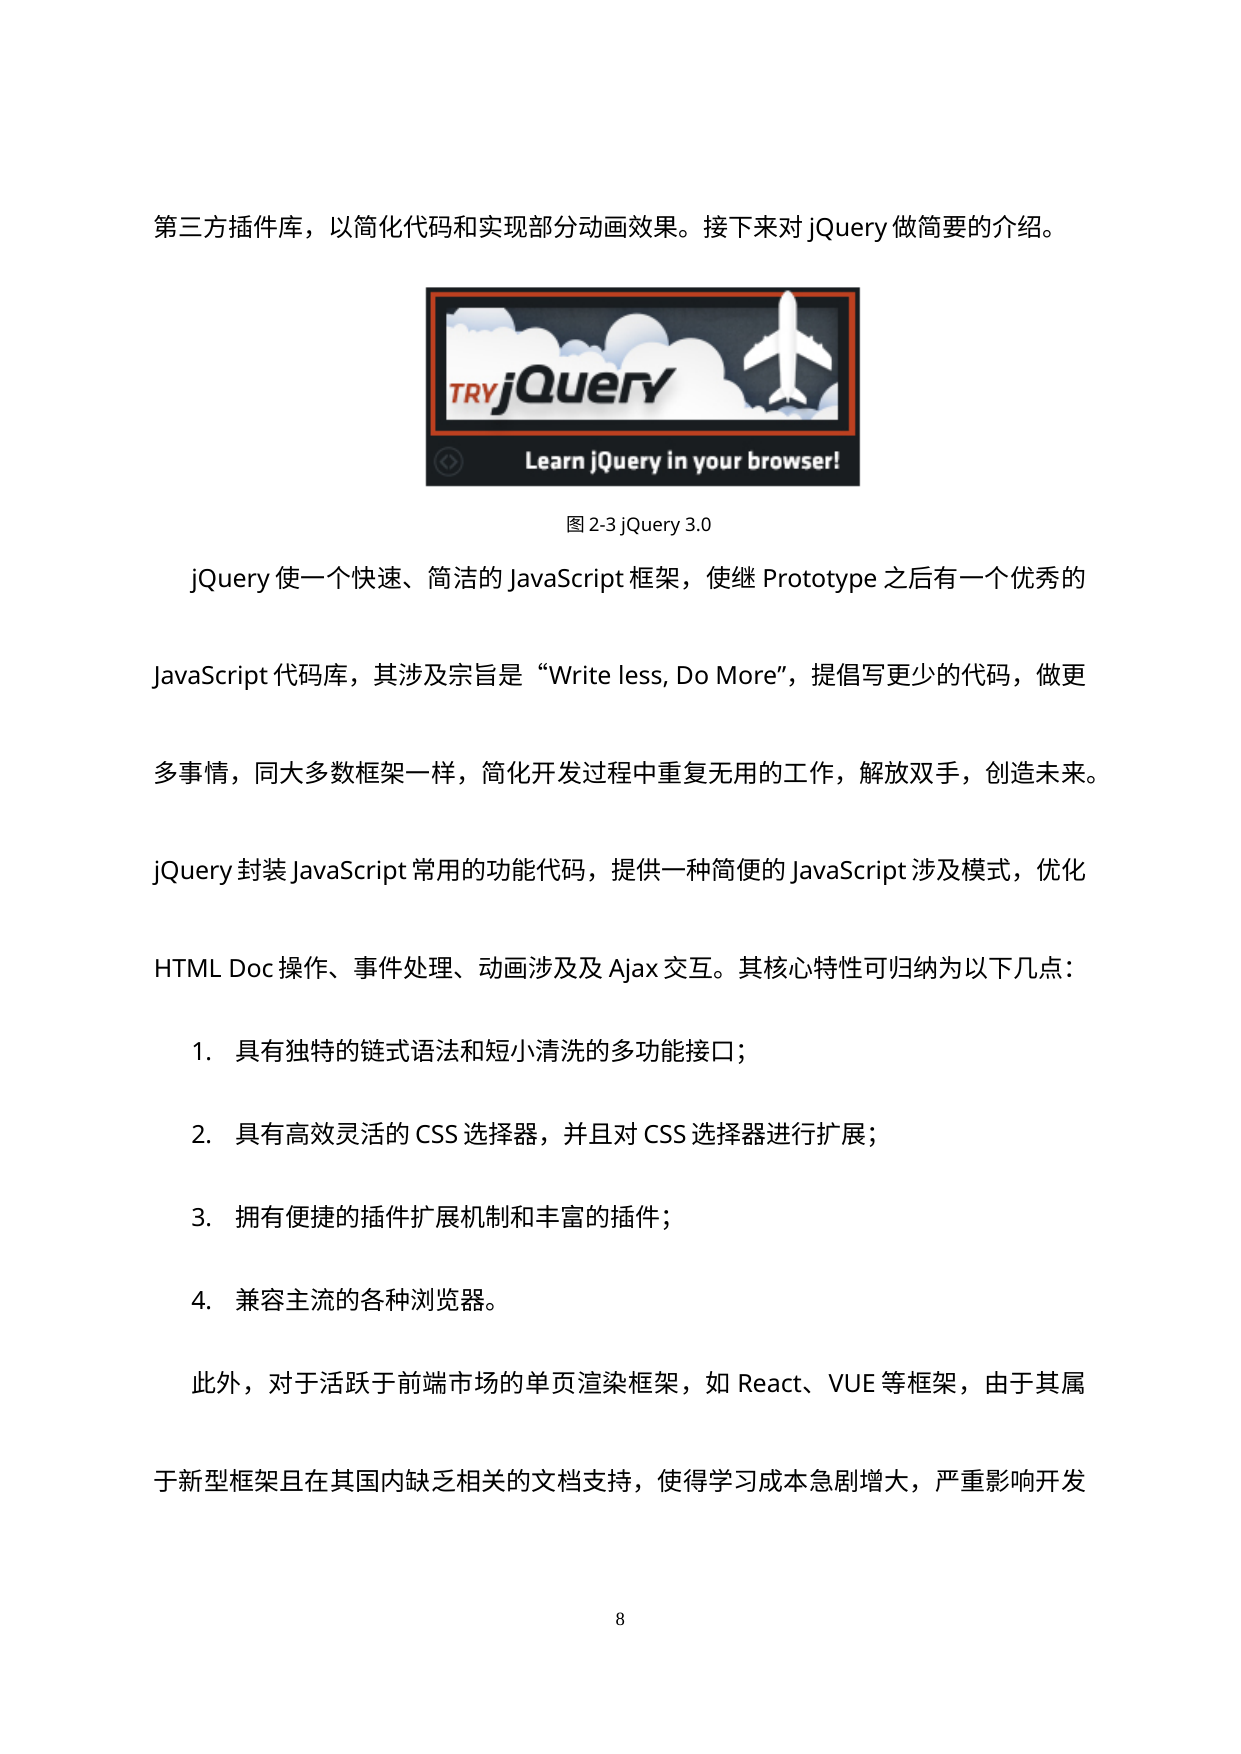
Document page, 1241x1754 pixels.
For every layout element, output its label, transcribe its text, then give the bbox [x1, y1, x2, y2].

list 拥有便捷的插件扩展机制和丰富的插件； [191, 1183, 1087, 1248]
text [153, 1349, 1087, 1512]
list 具有独特的链式语法和短小清洗的多功能接口； [191, 1017, 1087, 1082]
picture [410, 276, 868, 499]
list 兼容主流的各种浏览器。 [191, 1266, 1087, 1331]
text jQuery使一个快速、简洁的JavaScript框架，使继Prototype之后有一个优秀的JavaScript代码库，其涉及宗旨是“Write less, Do More”，提倡写更少的代码，做更多事情，同大多数框架一样，简化开发过程中重复无用的工作，解放双手，创造未来。jQuery封装JavaScript常用的功能代码，提供一种简便的JavaScript涉及模式，优化HTML Doc操作、事件处理、动画涉及及Ajax交互。其核心特性可归纳为以下几点： [153, 544, 1087, 999]
text 图2-3 jQuery 3.0 [153, 507, 1087, 540]
list 具有高效灵活的CSS选择器，并且对CSS选择器进行扩展； [191, 1100, 1087, 1165]
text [153, 193, 1087, 258]
